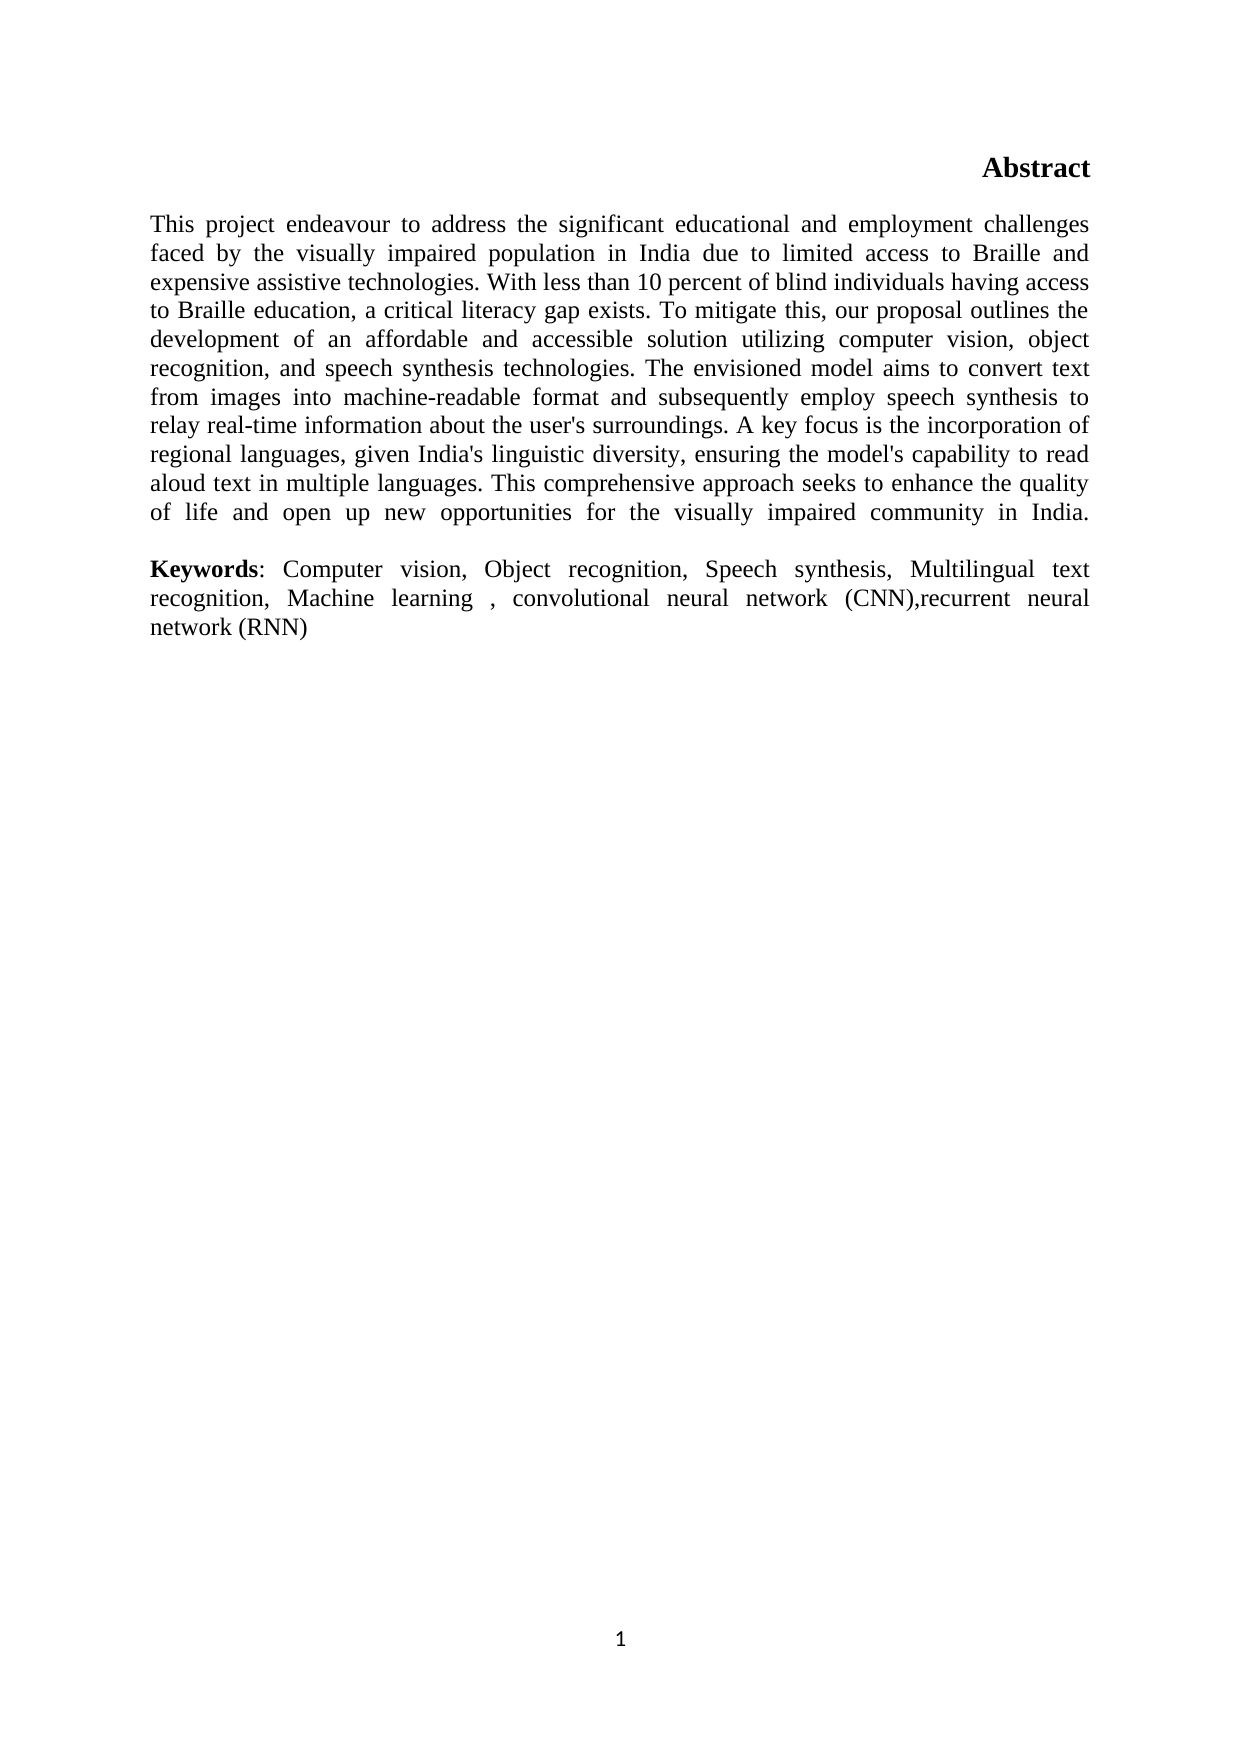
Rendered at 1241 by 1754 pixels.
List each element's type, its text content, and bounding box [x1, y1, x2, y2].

text Abstract [150, 150, 1090, 183]
text This project endeavour to address the significant educational and employment challenges faced by the visually impaired population in India due to limited access to Braille and expensive assistive technologies. With less than 10 percent of blind individuals having access to Braille education, a critical literacy gap exists. To mitigate this, our proposal outlines the development of an affordable and accessible solution utilizing computer vision, object recognition, and speech synthesis technologies. The envisioned model aims to convert text from images into machine-readable format and subsequently employ speech synthesis to relay real-time information about the user's surroundings. A key focus is the incorporation of regional languages, given India's linguistic diversity, ensuring the model's capability to read aloud text in multiple languages. This comprehensive approach seeks to enhance the quality of life and open up new opportunities for the visually impaired community in India. Keywords: Computer vision, Object recognition, Speech synthesis, Multilingual text recognition, Machine learning , convolutional neural network (CNN),recurrent neural network (RNN) [150, 209, 1090, 641]
